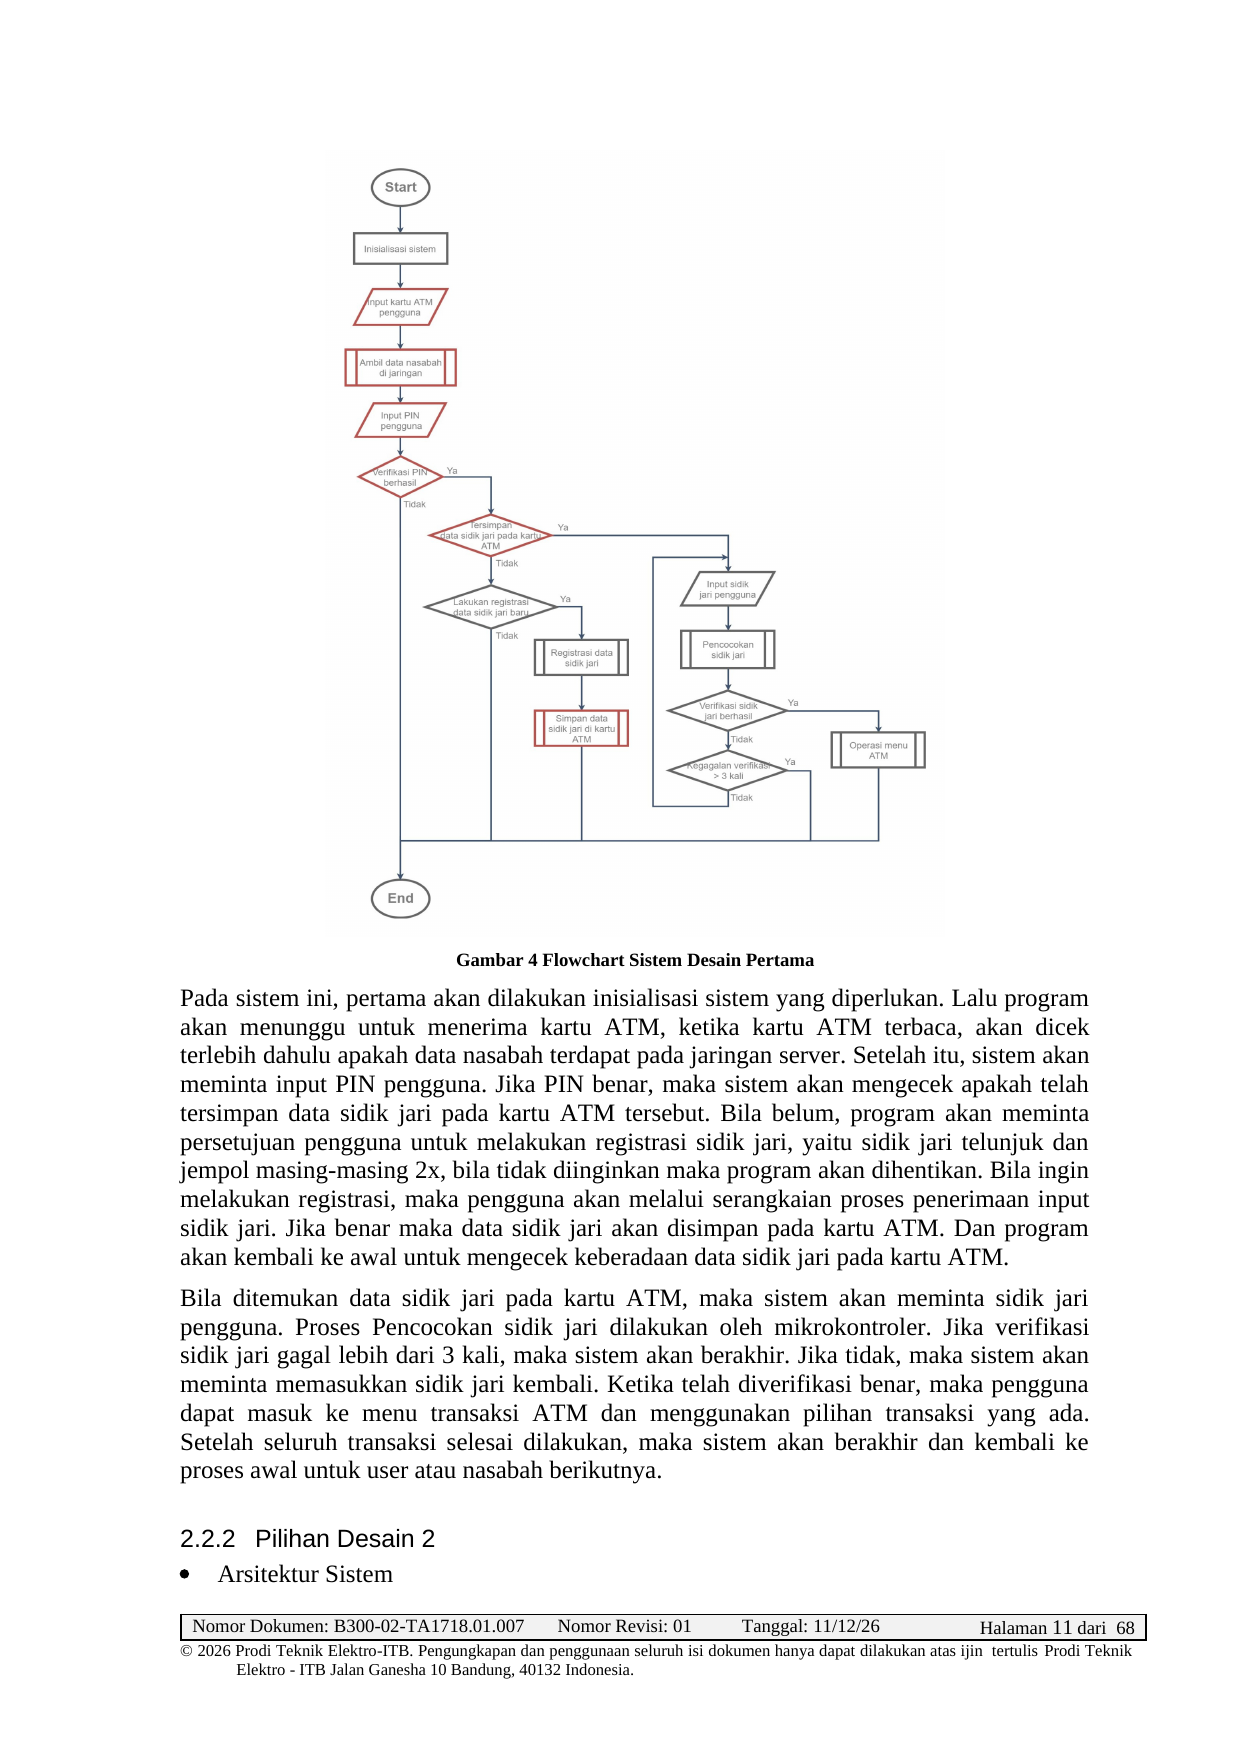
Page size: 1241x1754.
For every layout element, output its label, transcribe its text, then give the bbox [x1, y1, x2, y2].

subtitle Pilihan Desain 2 [180, 1524, 1090, 1553]
text Bila ditemukan data sidik jari pada kartu ATM, maka sistem akan meminta sidik jari pengguna. Proses Pencocokan sidik jari dilakukan oleh mikrokontroler. Jika verifikasi sidik jari gagal lebih dari 3 kali, maka sistem akan berakhir. Jika tidak, maka sistem akan meminta memasukkan sidik jari kembali. Ketika telah diverifikasi benar, maka pengguna dapat masuk ke menu transaksi ATM dan menggunakan pilihan transaksi yang ada. Setelah seluruh transaksi selesai dilakukan, maka sistem akan berakhir dan kembali ke proses awal untuk user atau nasabah berikutnya. [180, 1283, 1090, 1484]
text Pada sistem ini, pertama akan dilakukan inisialisasi sistem yang diperlukan. Lalu program akan menunggu untuk menerima kartu ATM, ketika kartu ATM terbaca, akan dicek terlebih dahulu apakah data nasabah terdapat pada jaringan server. Setelah itu, sistem akan meminta input PIN pengguna. Jika PIN benar, maka sistem akan mengecek apakah telah tersimpan data sidik jari pada kartu ATM tersebut. Bila belum, program akan meminta persetujuan pengguna untuk melakukan registrasi sidik jari, yaitu sidik jari telunjuk dan jempol masing-masing 2x, bila tidak diinginkan maka program akan dihentikan. Bila ingin melakukan registrasi, maka pengguna akan melalui serangkaian proses penerimaan input sidik jari. Jika benar maka data sidik jari akan disimpan pada kartu ATM. Dan program akan kembali ke awal untuk mengecek keberadaan data sidik jari pada kartu ATM. [180, 983, 1090, 1271]
picture [325, 150, 945, 937]
list Arsitektur Sistem [180, 1559, 1090, 1588]
text Gambar 4 Flowchart Sistem Desain Pertama [180, 949, 1090, 971]
